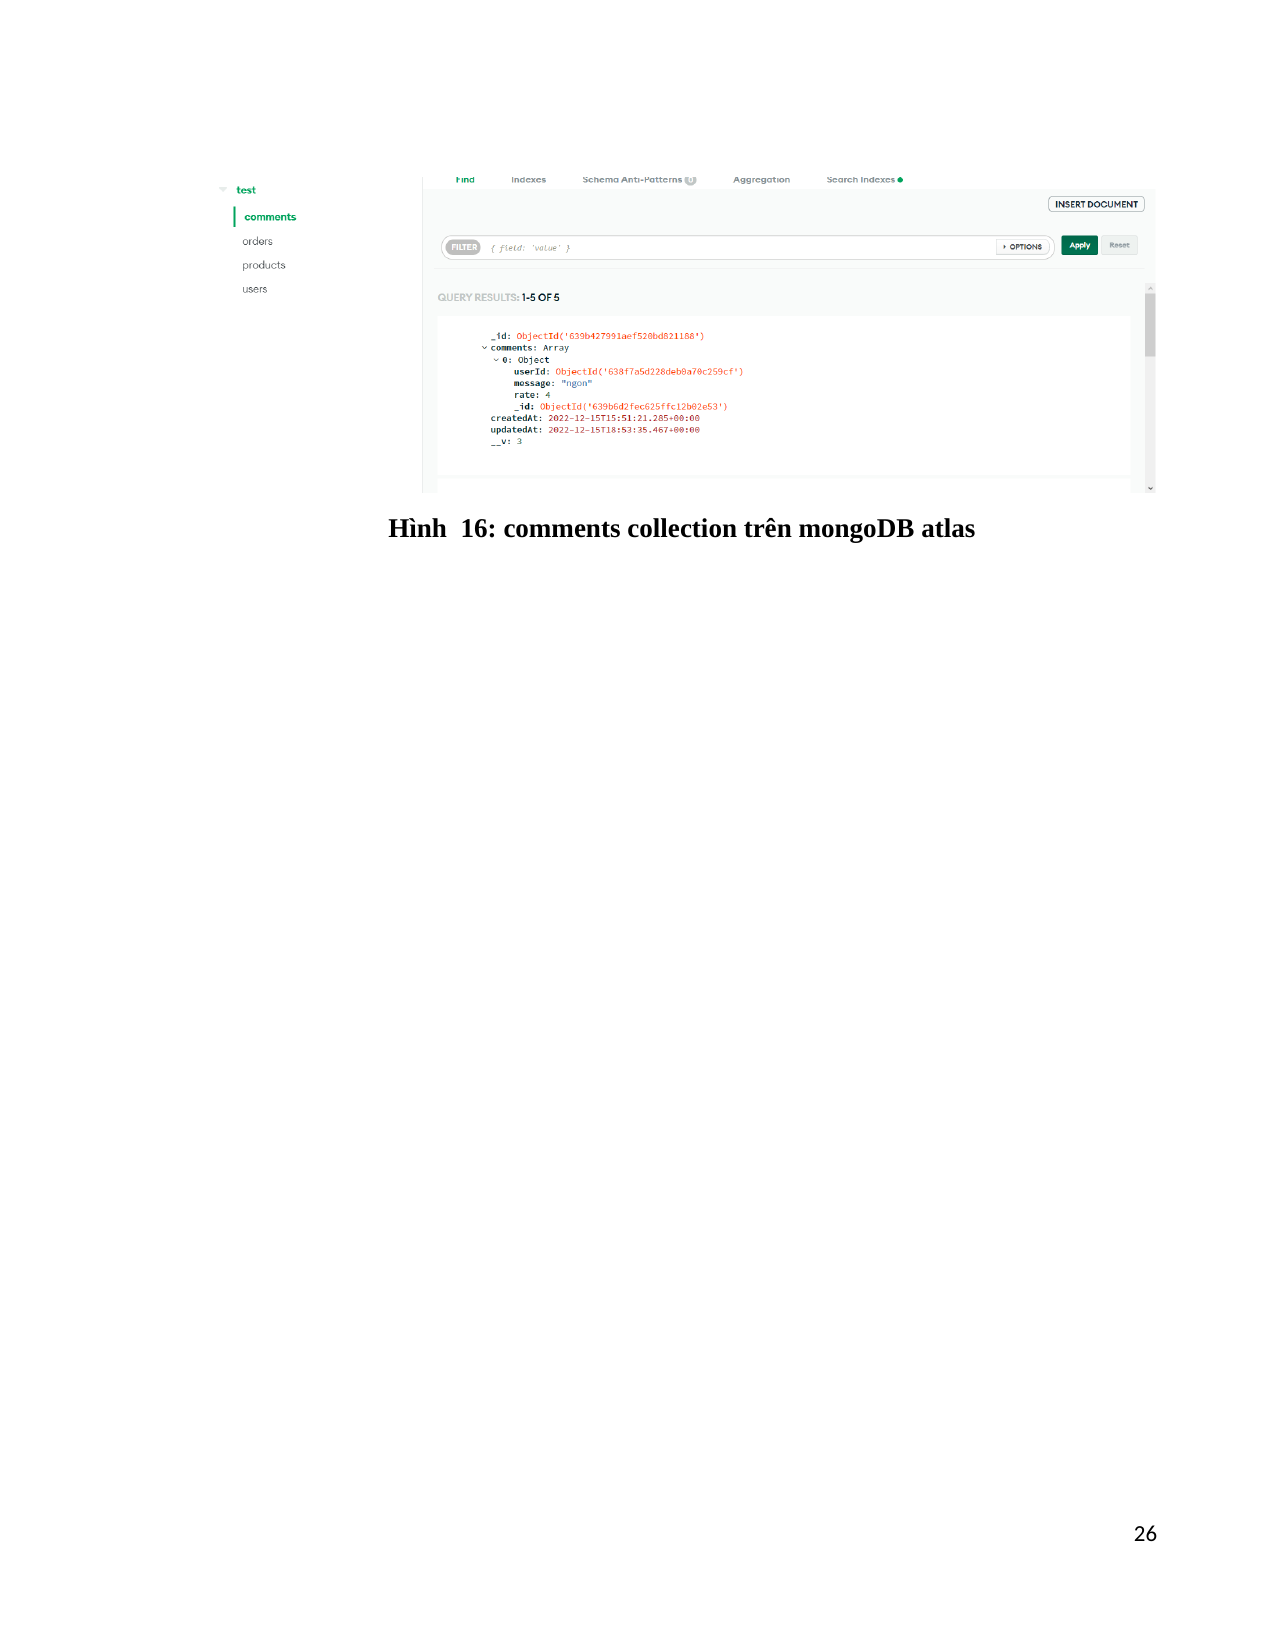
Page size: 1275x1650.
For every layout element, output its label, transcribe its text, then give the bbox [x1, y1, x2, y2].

text Hình 16: comments collection trên mongoDB atlas [207, 512, 1157, 543]
picture [206, 177, 1157, 494]
